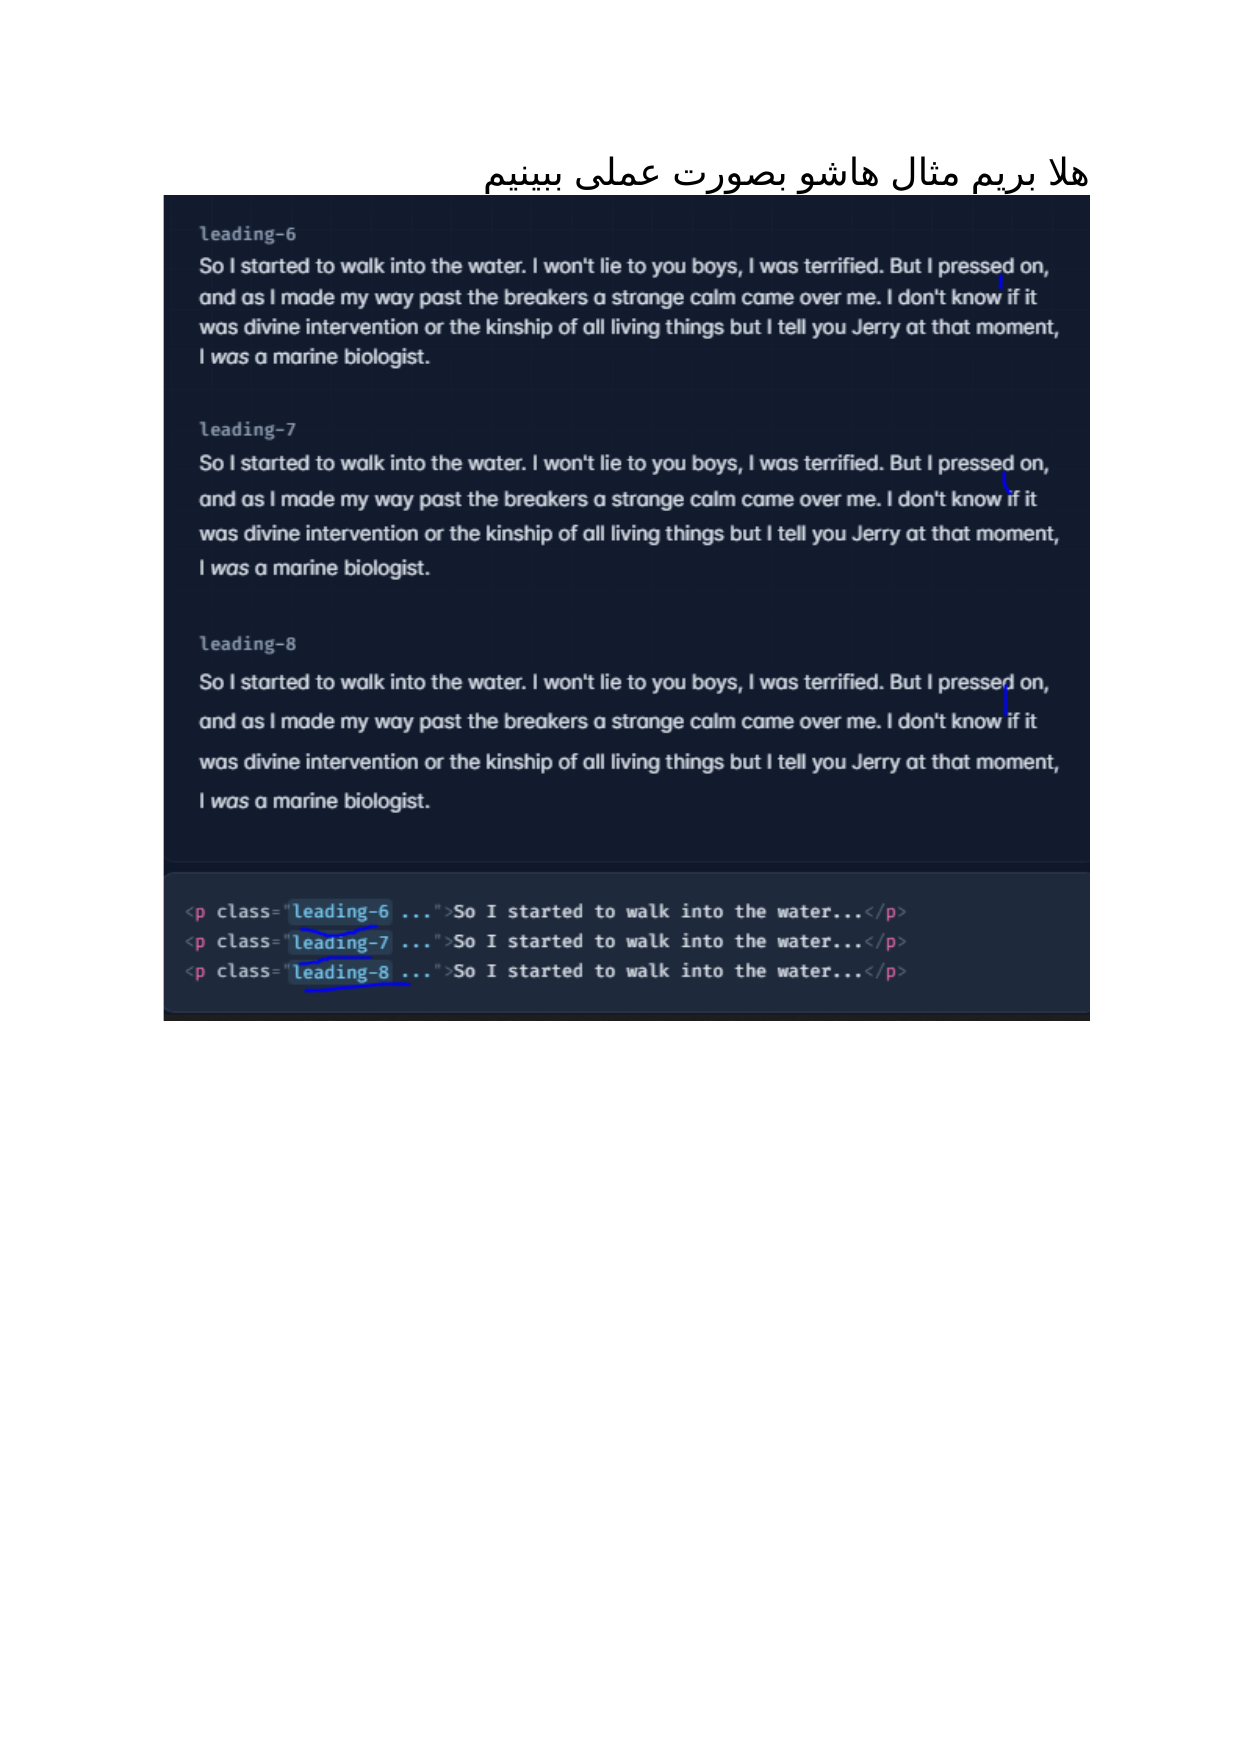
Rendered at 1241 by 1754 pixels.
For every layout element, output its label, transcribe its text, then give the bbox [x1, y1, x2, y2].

picture [163, 195, 1090, 1021]
